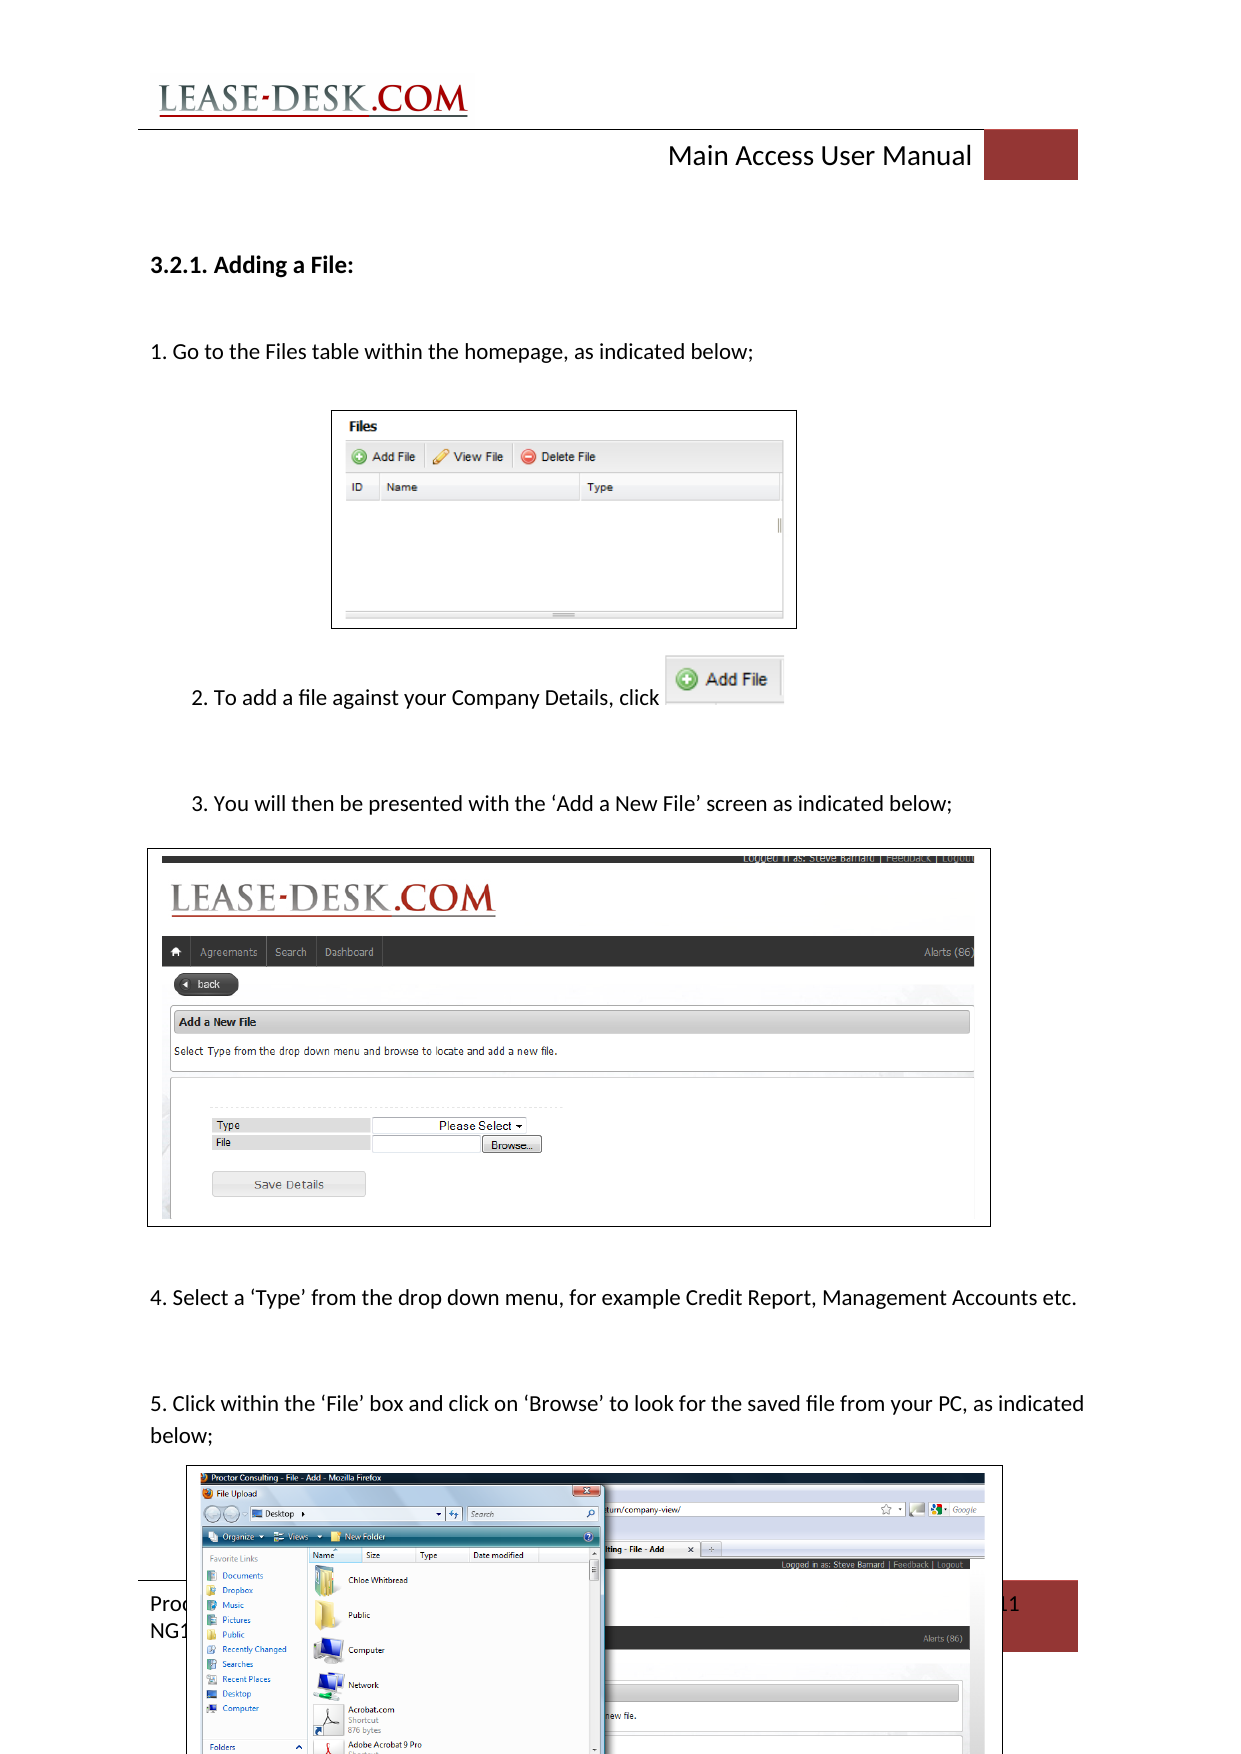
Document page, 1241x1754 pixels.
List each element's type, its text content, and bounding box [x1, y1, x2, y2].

picture [200, 1473, 985, 1754]
picture [665, 655, 785, 705]
text 2. To add a file against your Company Details, click [150, 655, 1090, 711]
picture [150, 73, 476, 129]
text 3. You will then be presented with the ‘Add a New File’ screen as indicated below; [150, 789, 1090, 817]
text 5. Click within the ‘File’ box and click on ‘Browse’ to look for the saved file from your PC, as indicated below; [150, 1389, 1090, 1450]
text 4. Select a ‘Type’ from the drop down menu, for example Credit Report, Management Accounts etc. [150, 1283, 1090, 1311]
text 1. Go to the Files table within the homepage, as indicated below; [150, 337, 1090, 365]
picture [345, 417, 789, 621]
subtitle 3.2.1. Adding a File: [150, 249, 1090, 279]
picture [162, 856, 975, 1219]
